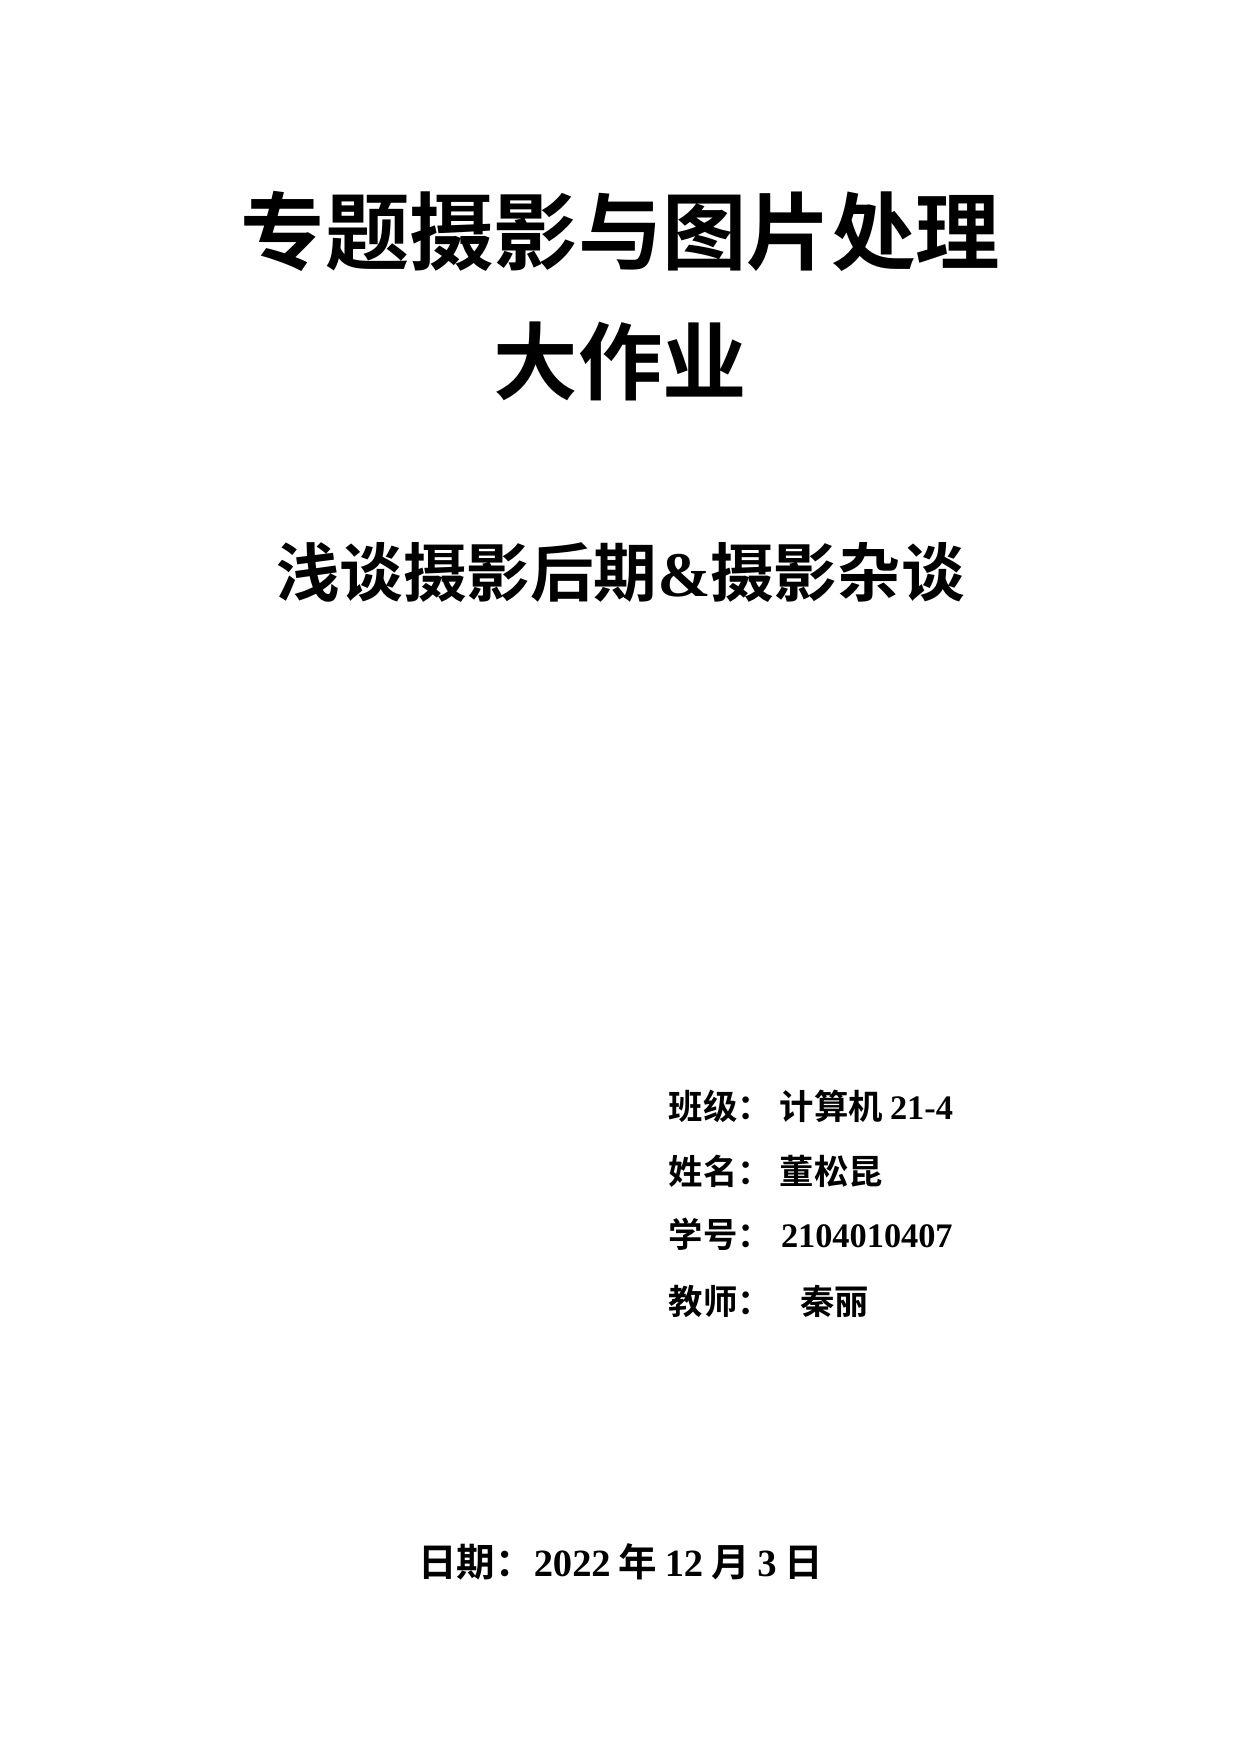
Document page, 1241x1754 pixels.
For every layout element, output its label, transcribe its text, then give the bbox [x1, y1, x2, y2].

text 班级： 计算机21-4 [625, 1072, 1053, 1137]
text 浅谈摄影后期&摄影杂谈 [187, 519, 1053, 617]
text 专题摄影与图片处理 [187, 162, 1053, 292]
text 大作业 [187, 292, 1053, 422]
text 教师： 秦丽 [625, 1267, 1053, 1332]
text 学号： 2104010407 [625, 1202, 1053, 1267]
text 日期：2022年12月3日 [187, 1527, 1053, 1592]
text 姓名： 董松昆 [625, 1137, 1053, 1202]
